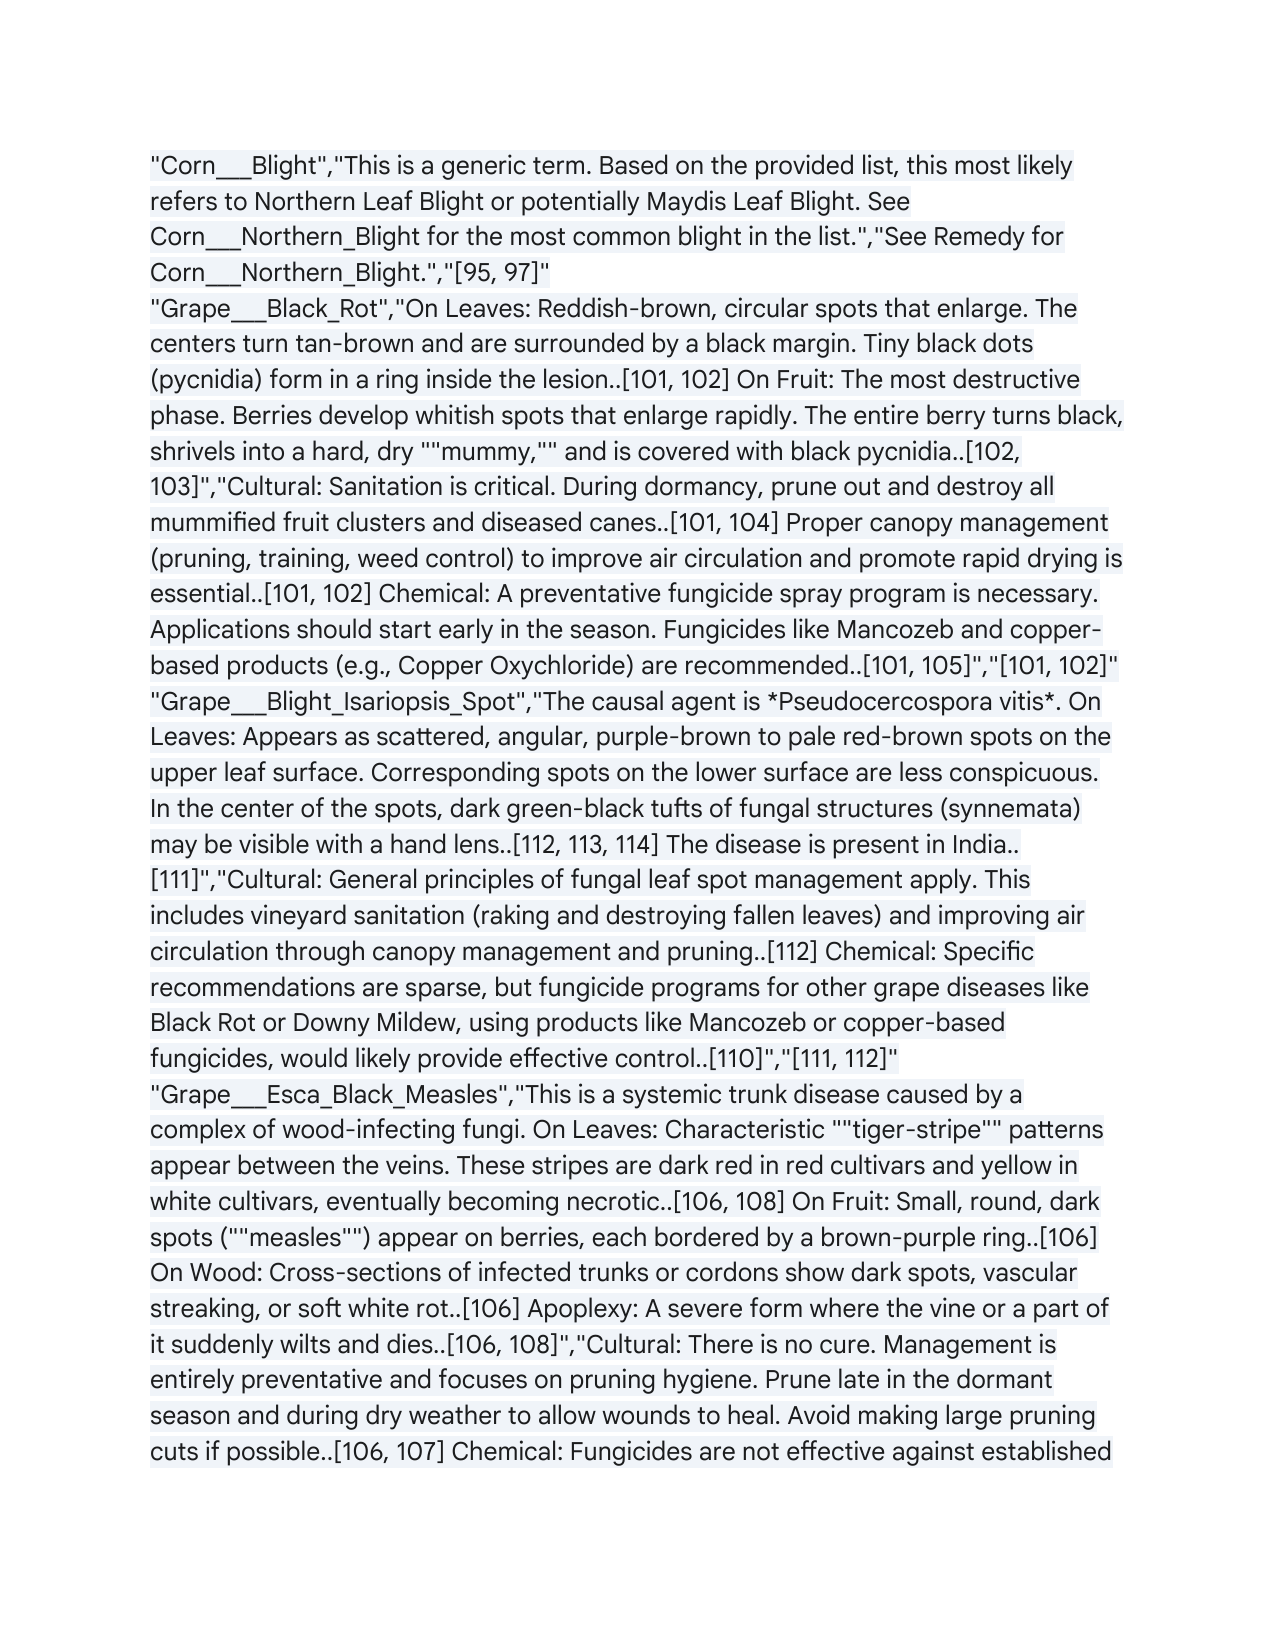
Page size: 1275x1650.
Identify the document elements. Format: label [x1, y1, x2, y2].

text [150, 150, 1125, 1468]
